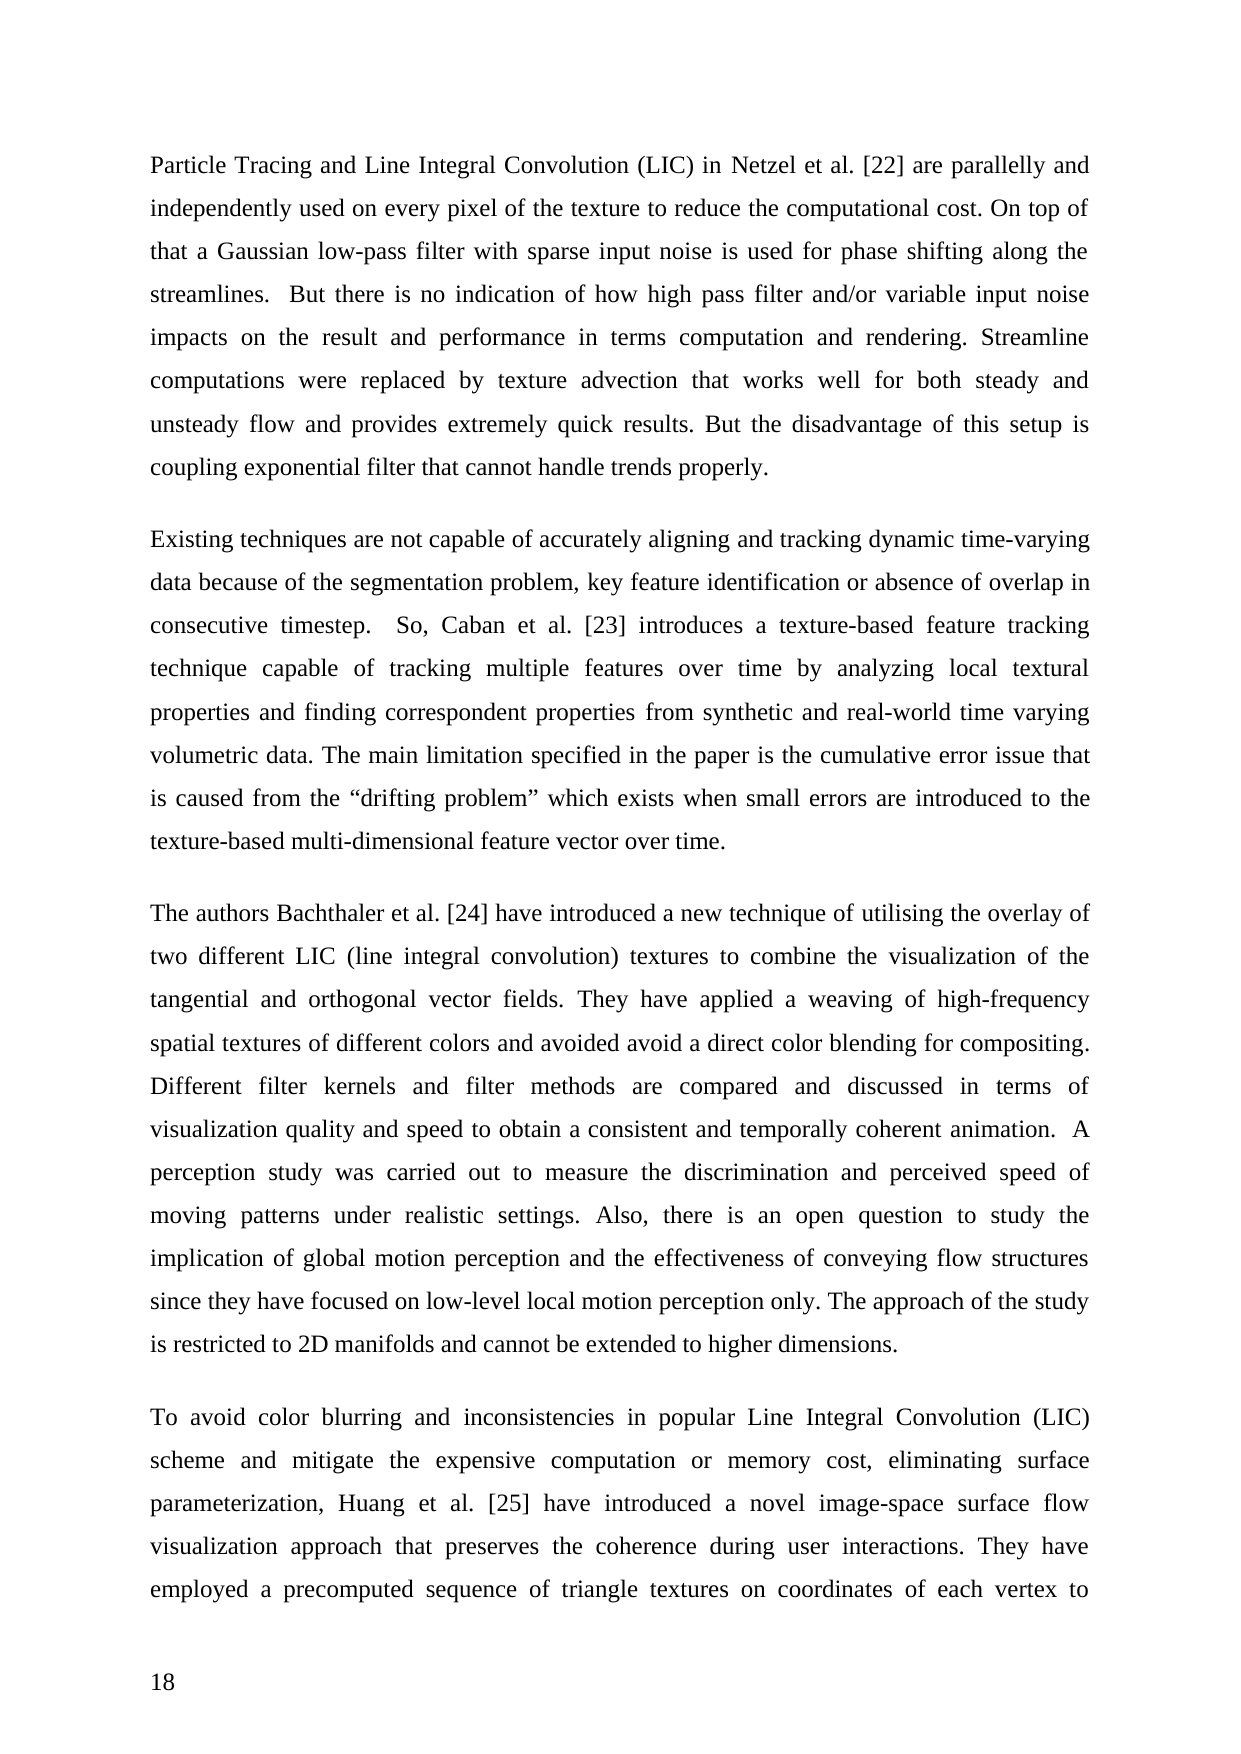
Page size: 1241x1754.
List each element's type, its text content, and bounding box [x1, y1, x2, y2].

text Particle Tracing and Line Integral Convolution (LIC) in Netzel et al. [22] are parallelly and independently used on every pixel of the texture to reduce the computational cost. On top of that a Gaussian low-pass filter with sparse input noise is used for phase shifting along the streamlines. But there is no indication of how high pass filter and/or variable input noise impacts on the result and performance in terms computation and rendering. Streamline computations were replaced by texture advection that works well for both steady and unsteady flow and provides extremely quick results. But the disadvantage of this setup is coupling exponential filter that cannot handle trends properly. [150, 150, 1090, 481]
text Existing techniques are not capable of accurately aligning and tracking dynamic time-varying data because of the segmentation problem, key feature identification or absence of overlap in consecutive timestep. So, Caban et al. [23] introduces a texture-based feature tracking technique capable of tracking multiple features over time by analyzing local textural properties and finding correspondent properties from synthetic and real-world time varying volumetric data. The main limitation specified in the paper is the cumulative error issue that is caused from the “drifting problem” which exists when small errors are introduced to the texture-based multi-dimensional feature vector over time. [150, 524, 1090, 855]
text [150, 1402, 1090, 1603]
text The authors Bachthaler et al. [24] have introduced a new technique of utilising the overlay of two different LIC (line integral convolution) textures to combine the visualization of the tangential and orthogonal vector fields. They have applied a weaving of high-frequency spatial textures of different colors and avoided avoid a direct color blending for compositing. Different filter kernels and filter methods are compared and discussed in terms of visualization quality and speed to obtain a consistent and temporally coherent animation. A perception study was carried out to measure the discrimination and perceived speed of moving patterns under realistic settings. Also, there is an open question to study the implication of global motion perception and the effectiveness of conveying flow structures since they have focused on low-level local motion perception only. The approach of the study is restricted to 2D manifolds and cannot be extended to higher dimensions. [150, 898, 1090, 1358]
